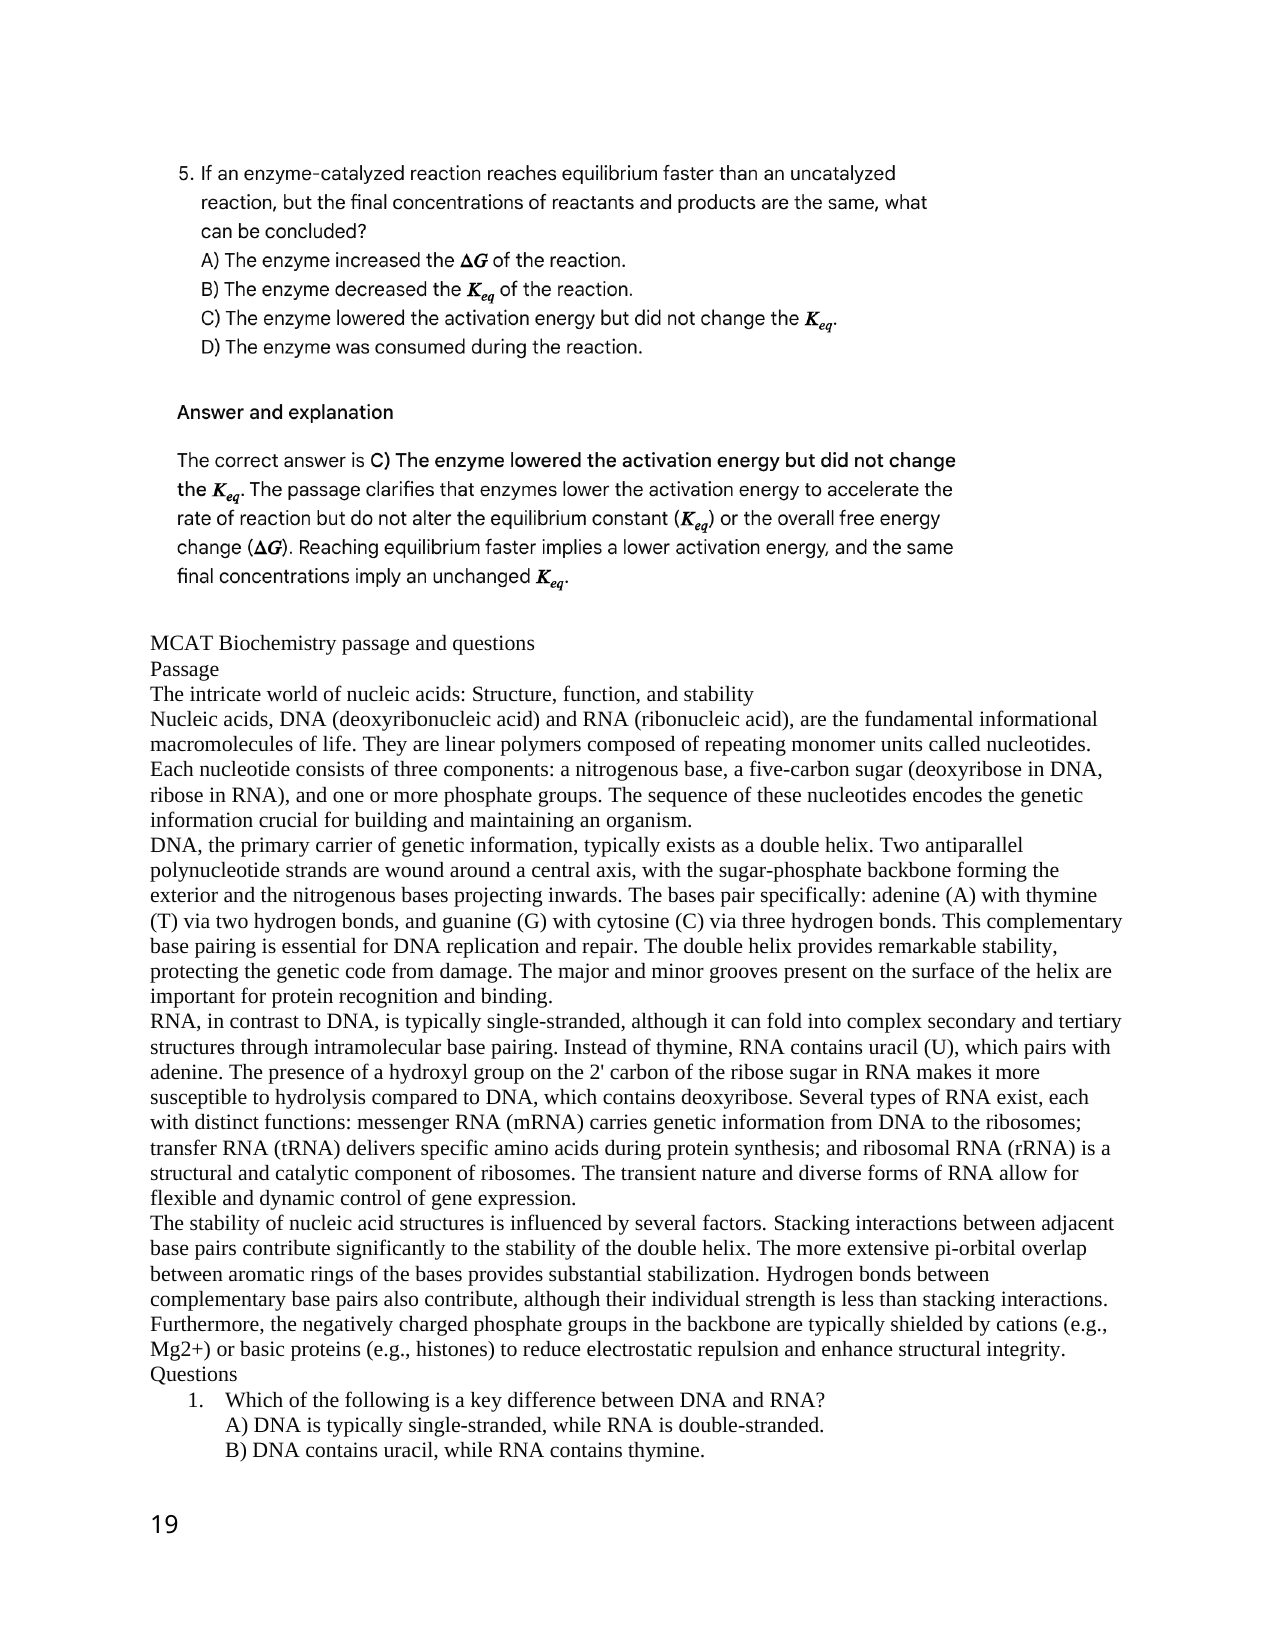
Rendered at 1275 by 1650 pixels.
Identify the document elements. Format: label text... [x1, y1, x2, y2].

text MCAT Biochemistry passage and questions [150, 630, 1125, 656]
text Passage [150, 656, 1125, 681]
text The intricate world of nucleic acids: Structure, function, and stability [150, 681, 1125, 706]
text Nucleic acids, DNA (deoxyribonucleic acid) and RNA (ribonucleic acid), are the fundamental informational macromolecules of life. They are linear polymers composed of repeating monomer units called nucleotides. Each nucleotide consists of three components: a nitrogenous base, a five-carbon sugar (deoxyribose in DNA, ribose in RNA), and one or more phosphate groups. The sequence of these nucleotides encodes the genetic information crucial for building and maintaining an organism. [150, 706, 1125, 832]
picture [150, 150, 1125, 605]
text RNA, in contrast to DNA, is typically single-stranded, although it can fold into complex secondary and tertiary structures through intramolecular base pairing. Instead of thymine, RNA contains uracil (U), which pairs with adenine. The presence of a hydroxyl group on the 2' carbon of the ribose sugar in RNA makes it more susceptible to hydrolysis compared to DNA, which contains deoxyribose. Several types of RNA exist, each with distinct functions: messenger RNA (mRNA) carries genetic information from DNA to the ribosomes; transfer RNA (tRNA) delivers specific amino acids during protein synthesis; and ribosomal RNA (rRNA) is a structural and catalytic component of ribosomes. The transient nature and diverse forms of RNA allow for flexible and dynamic control of gene expression. [150, 1008, 1125, 1210]
text DNA, the primary carrier of genetic information, typically exists as a double helix. Two antiparallel polynucleotide strands are wound around a central axis, with the sugar-phosphate backbone forming the exterior and the nitrogenous bases projecting inwards. The bases pair specifically: adenine (A) with thymine (T) via two hydrogen bonds, and guanine (G) with cytosine (C) via three hydrogen bonds. This complementary base pairing is essential for DNA replication and repair. The double helix provides remarkable stability, protecting the genetic code from damage. The major and minor grooves present on the surface of the helix are important for protein recognition and binding. [150, 832, 1125, 1008]
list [187, 1387, 1125, 1462]
text Questions [150, 1361, 1125, 1387]
text The stability of nucleic acid structures is influenced by several factors. Stacking interactions between adjacent base pairs contribute significantly to the stability of the double helix. The more extensive pi-orbital overlap between aromatic rings of the bases provides substantial stabilization. Hydrogen bonds between complementary base pairs also contribute, although their individual strength is less than stacking interactions. Furthermore, the negatively charged phosphate groups in the backbone are typically shielded by cations (e.g., Mg2+) or basic proteins (e.g., histones) to reduce electrostatic repulsion and enhance structural integrity. [150, 1210, 1125, 1361]
